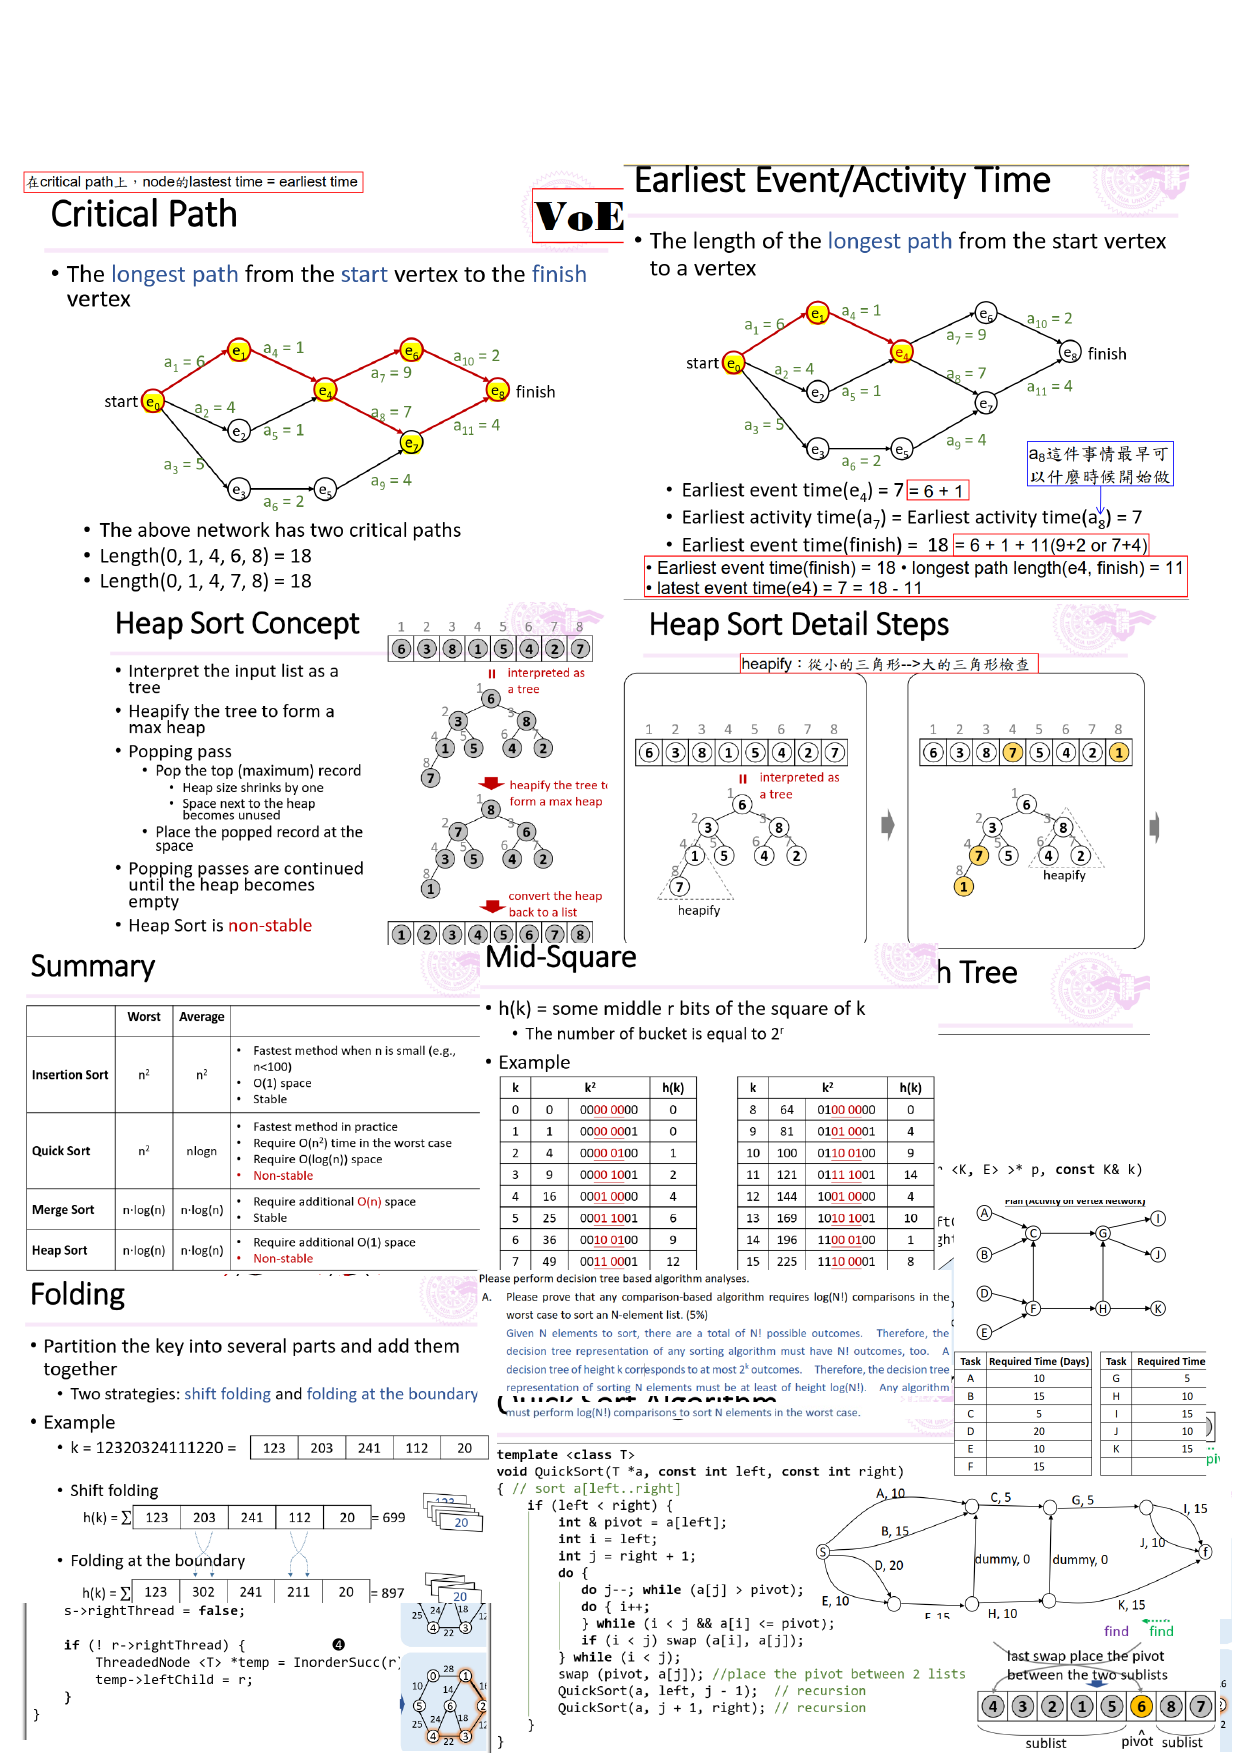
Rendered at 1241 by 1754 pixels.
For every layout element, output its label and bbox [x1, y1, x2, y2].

picture [18, 602, 1235, 1754]
picture [18, 164, 1190, 600]
